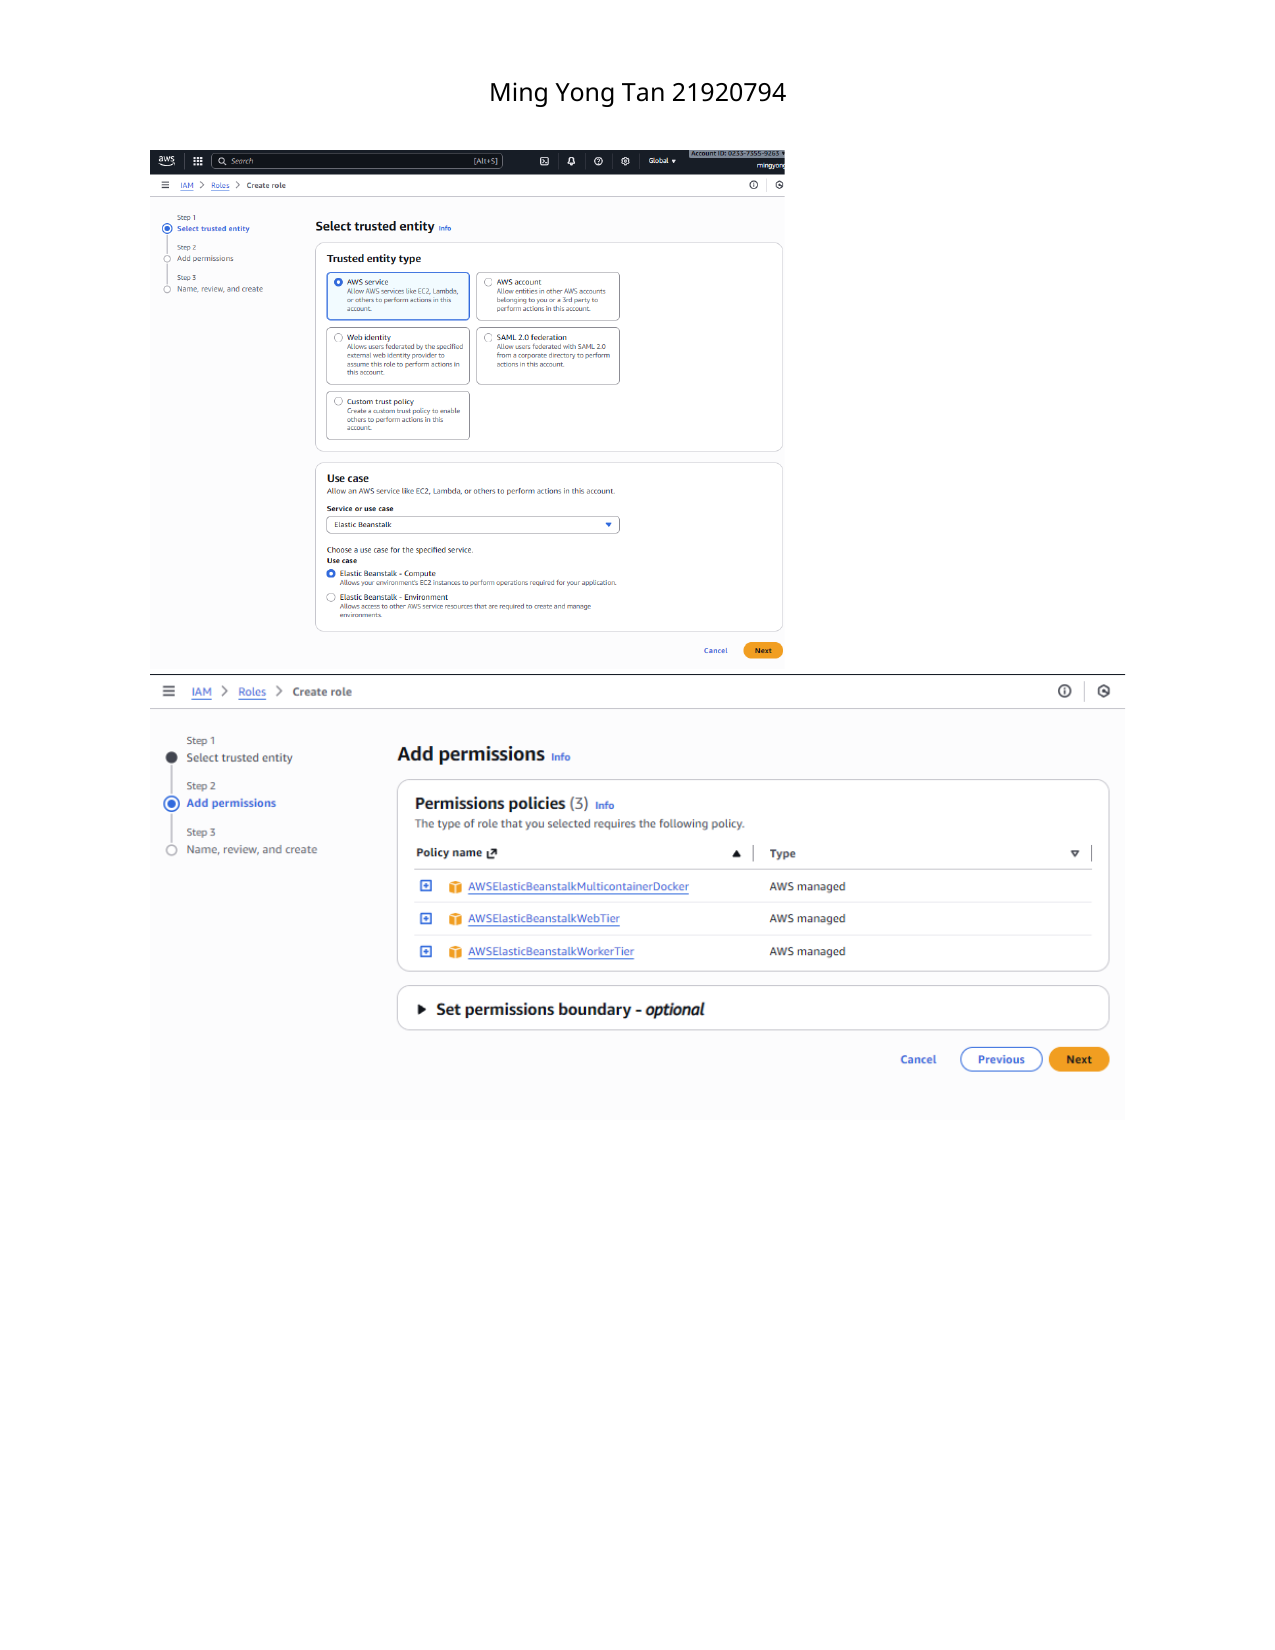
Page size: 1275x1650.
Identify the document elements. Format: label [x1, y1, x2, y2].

picture [150, 674, 1125, 1120]
picture [150, 150, 785, 669]
